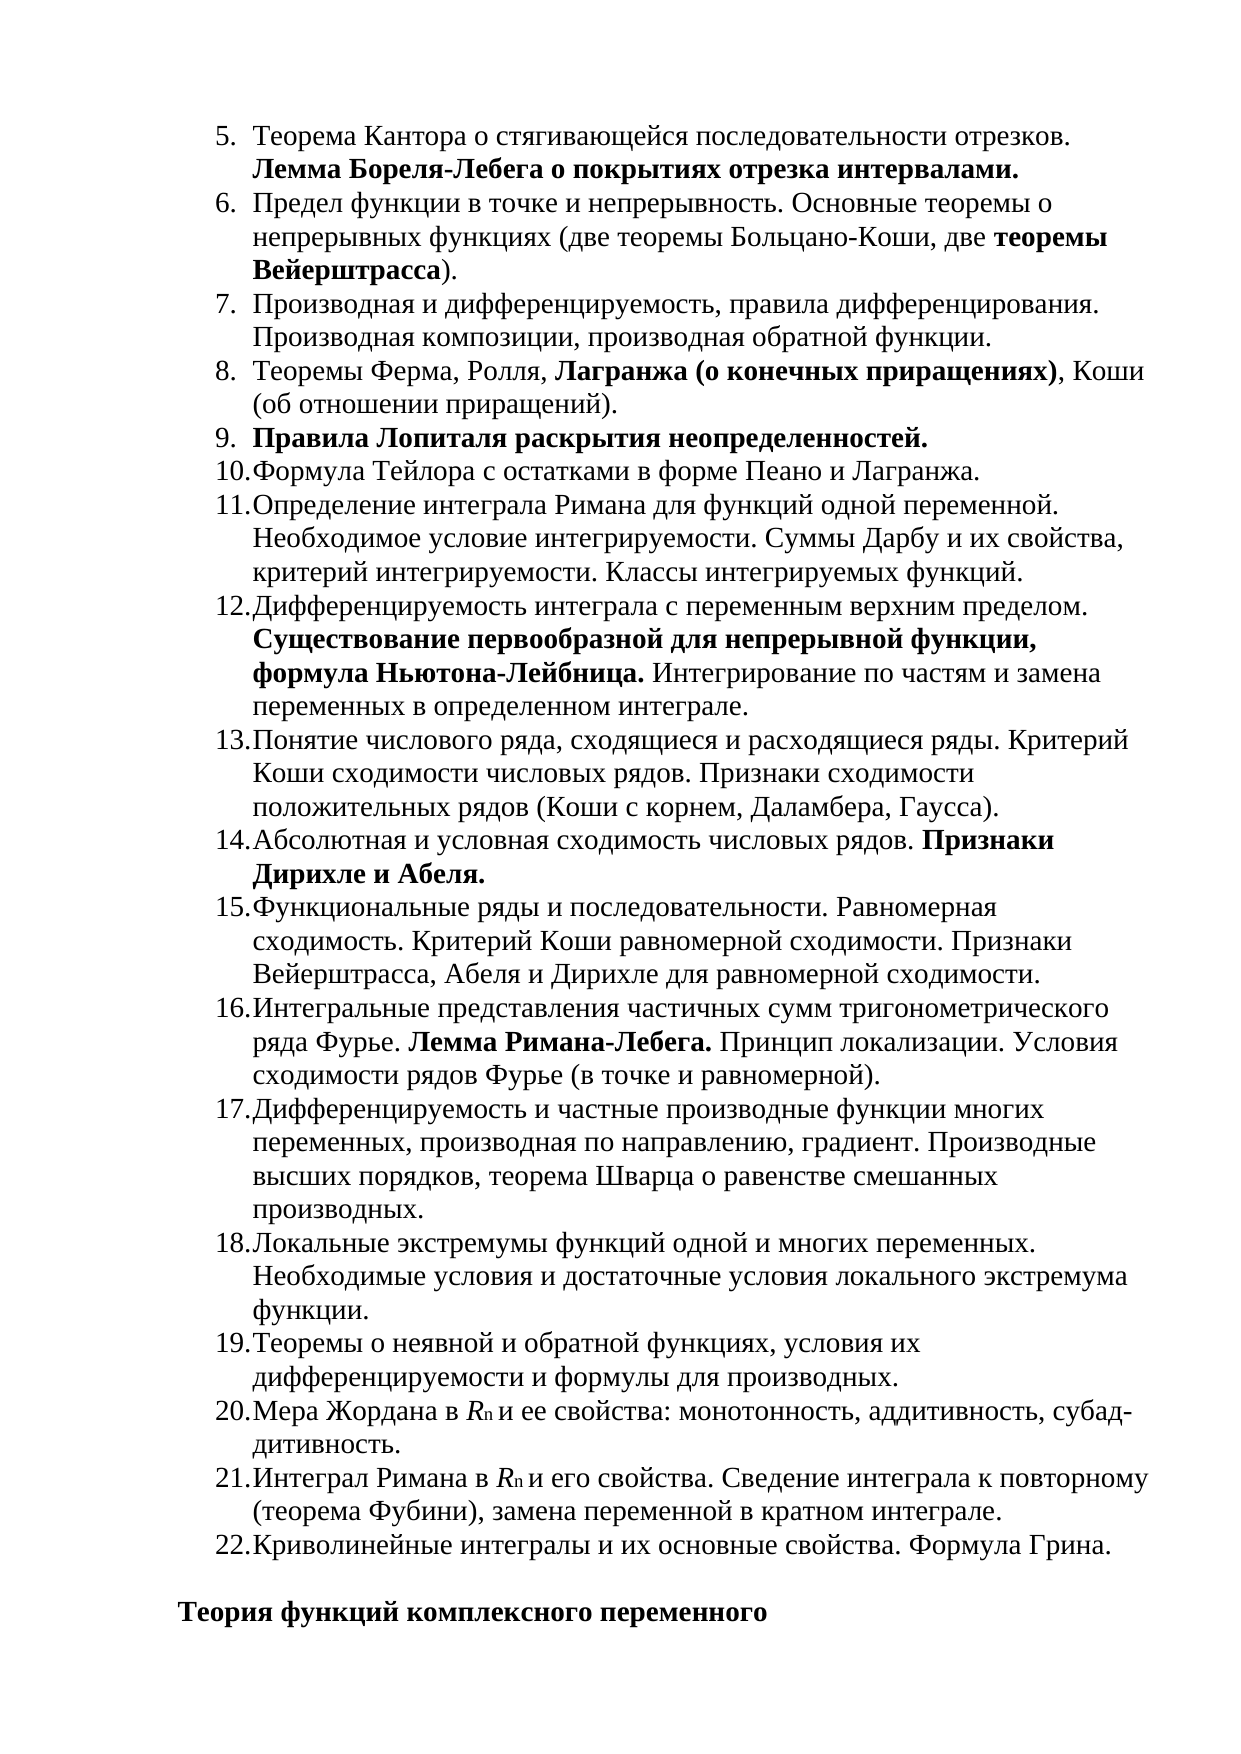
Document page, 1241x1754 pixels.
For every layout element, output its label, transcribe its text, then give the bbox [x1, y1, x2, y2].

list Теоремы о неявной и обратной функциях, условия их дифференцируемости и формулы для производных. [215, 1326, 1152, 1393]
list Интегральные представления частичных сумм тригонометрического ряда Фурье. Лемма Римана-Лебега. Принцип локализации. Условия сходимости рядов Фурье (в точке и равномерной). [215, 990, 1152, 1091]
list Интеграл Римана в Rn и его свойства. Сведение интеграла к повторному (теорема Фубини), замена переменной в кратном интеграле. [215, 1460, 1152, 1527]
list Определение интеграла Римана для функций одной переменной. Необходимое условие интегрируемости. Суммы Дарбу и их свойства, критерий интегрируемости. Классы интегрируемых функций. [215, 487, 1152, 588]
list Теоремы Ферма, Ролля, Лагранжа (о конечных приращениях), Коши (об отношении приращений). [215, 353, 1152, 420]
list Дифференцируемость и частные производные функции многих переменных, производная по направлению, градиент. Производные высших порядков, теорема Шварца о равенстве смешанных производных. [215, 1091, 1152, 1225]
list Формула Тейлора с остатками в форме Пеано и Лагранжа. [215, 453, 1152, 487]
list Дифференцируемость интеграла с переменным верхним пределом. Существование первообразной для непрерывной функции, формула Ньютона-Лейбница. Интегрирование по частям и замена переменных в определенном интеграле. [215, 588, 1152, 722]
list Предел функции в точке и непрерывность. Основные теоремы о непрерывных функциях (две теоремы Больцано-Коши, две теоремы Вейерштрасса). [215, 185, 1152, 286]
list Правила Лопиталя раскрытия неопределенностей. [215, 420, 1152, 453]
list Теорема Кантора о стягивающейся последовательности отрезков. Лемма Бореля-Лебега о покрытиях отрезка интервалами. [215, 118, 1152, 185]
list Локальные экстремумы функций одной и многих переменных. Необходимые условия и достаточные условия локального экстремума функции. [215, 1225, 1152, 1326]
list Криволинейные интегралы и их основные свойства. Формула Грина. [215, 1527, 1152, 1560]
list Понятие числового ряда, сходящиеся и расходящиеся ряды. Критерий Коши сходимости числовых рядов. Признаки сходимости положительных рядов (Коши с корнем, Даламбера, Гаусса). [215, 722, 1152, 822]
list Абсолютная и условная сходимость числовых рядов. Признаки Дирихле и Абеля. [215, 822, 1152, 889]
list Мера Жордана в Rn и ее свойства: монотонность, аддитивность, субад-дитивность. [215, 1393, 1152, 1460]
list Функциональные ряды и последовательности. Равномерная сходимость. Критерий Коши равномерной сходимости. Признаки Вейерштрасса, Абеля и Дирихле для равномерной сходимости. [215, 889, 1152, 990]
list Производная и дифференцируемость, правила дифференцирования. Производная композиции, производная обратной функции. [215, 286, 1152, 353]
text Теория функций комплексного переменного [177, 1594, 1152, 1627]
